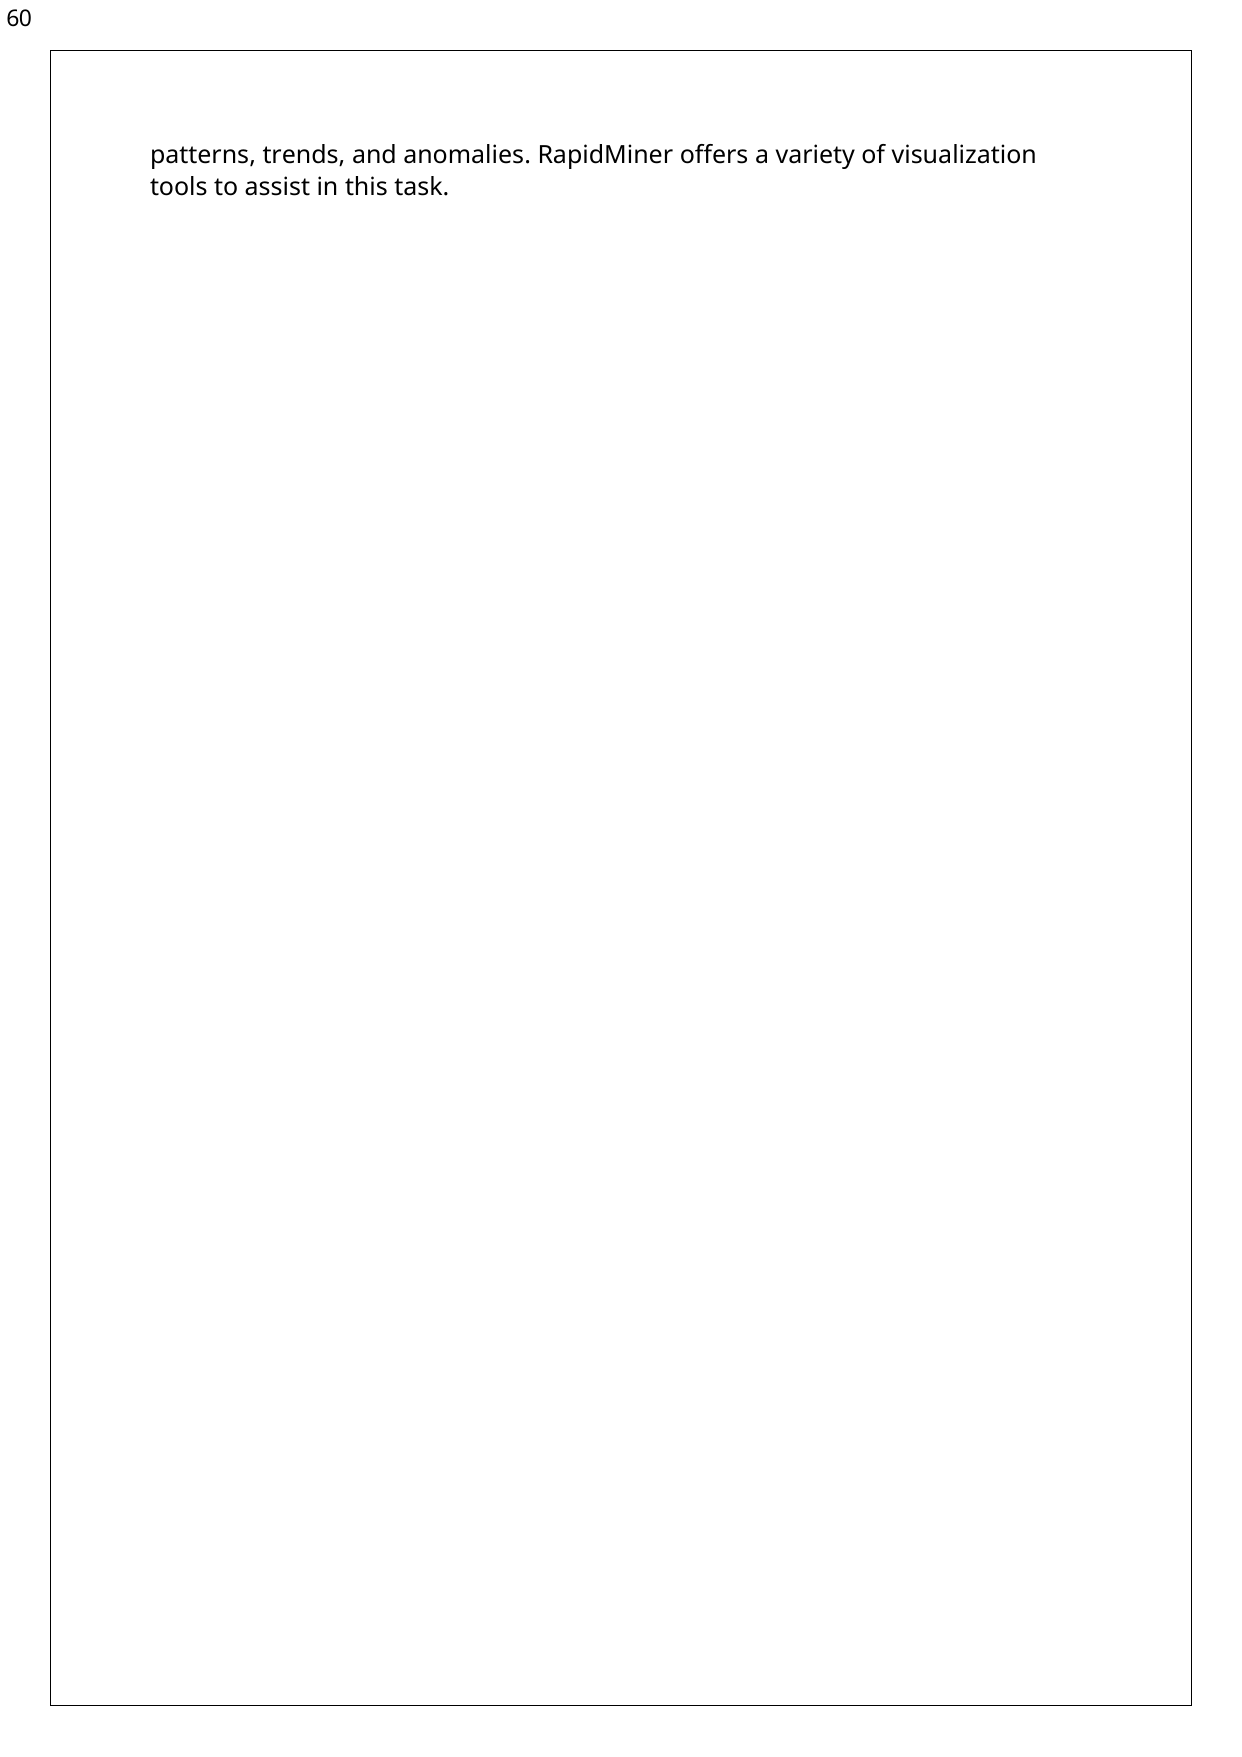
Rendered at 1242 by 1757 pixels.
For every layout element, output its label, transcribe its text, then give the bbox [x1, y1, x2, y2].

text patterns, trends, and anomalies. RapidMiner offers a variety of visualization tools to assist in this task. [150, 138, 1080, 202]
